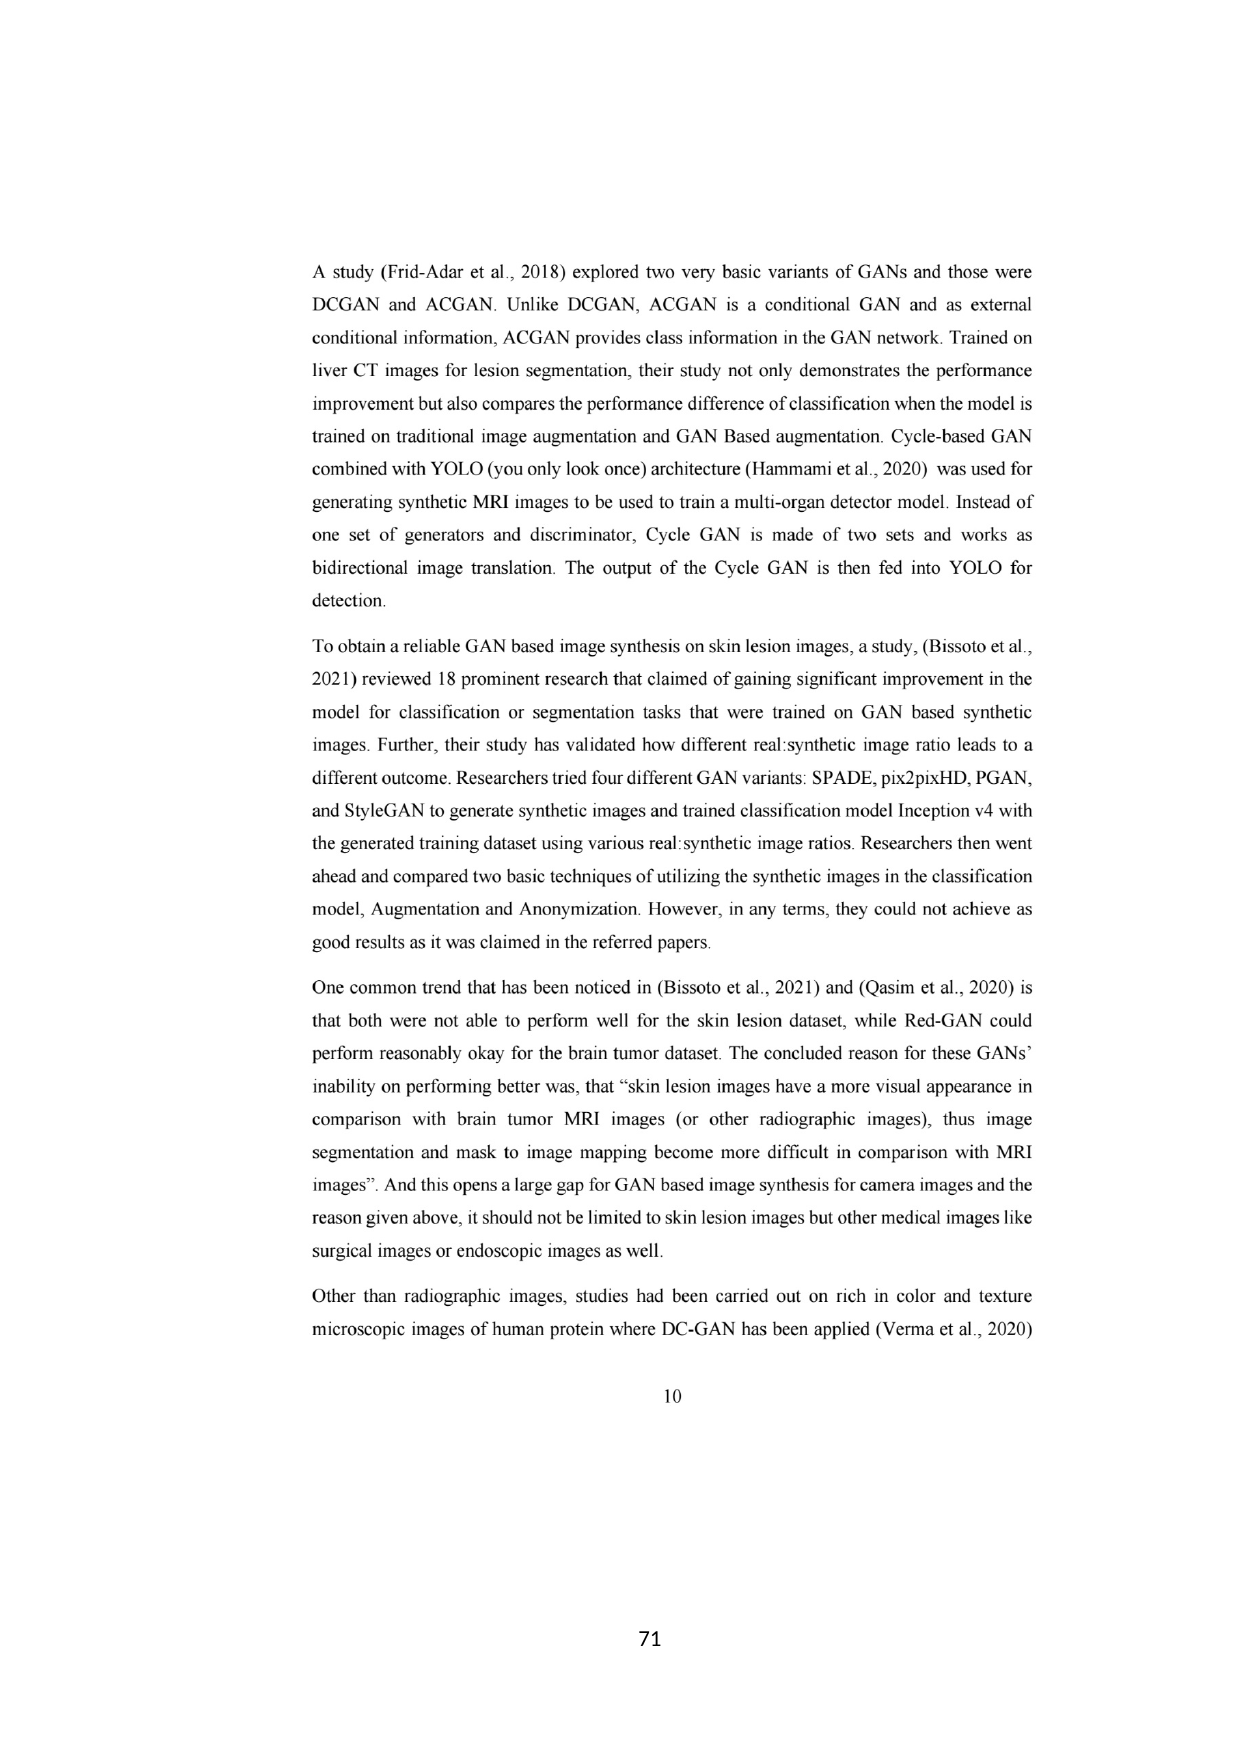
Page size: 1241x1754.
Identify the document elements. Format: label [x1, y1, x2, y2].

picture [177, 147, 1122, 1484]
